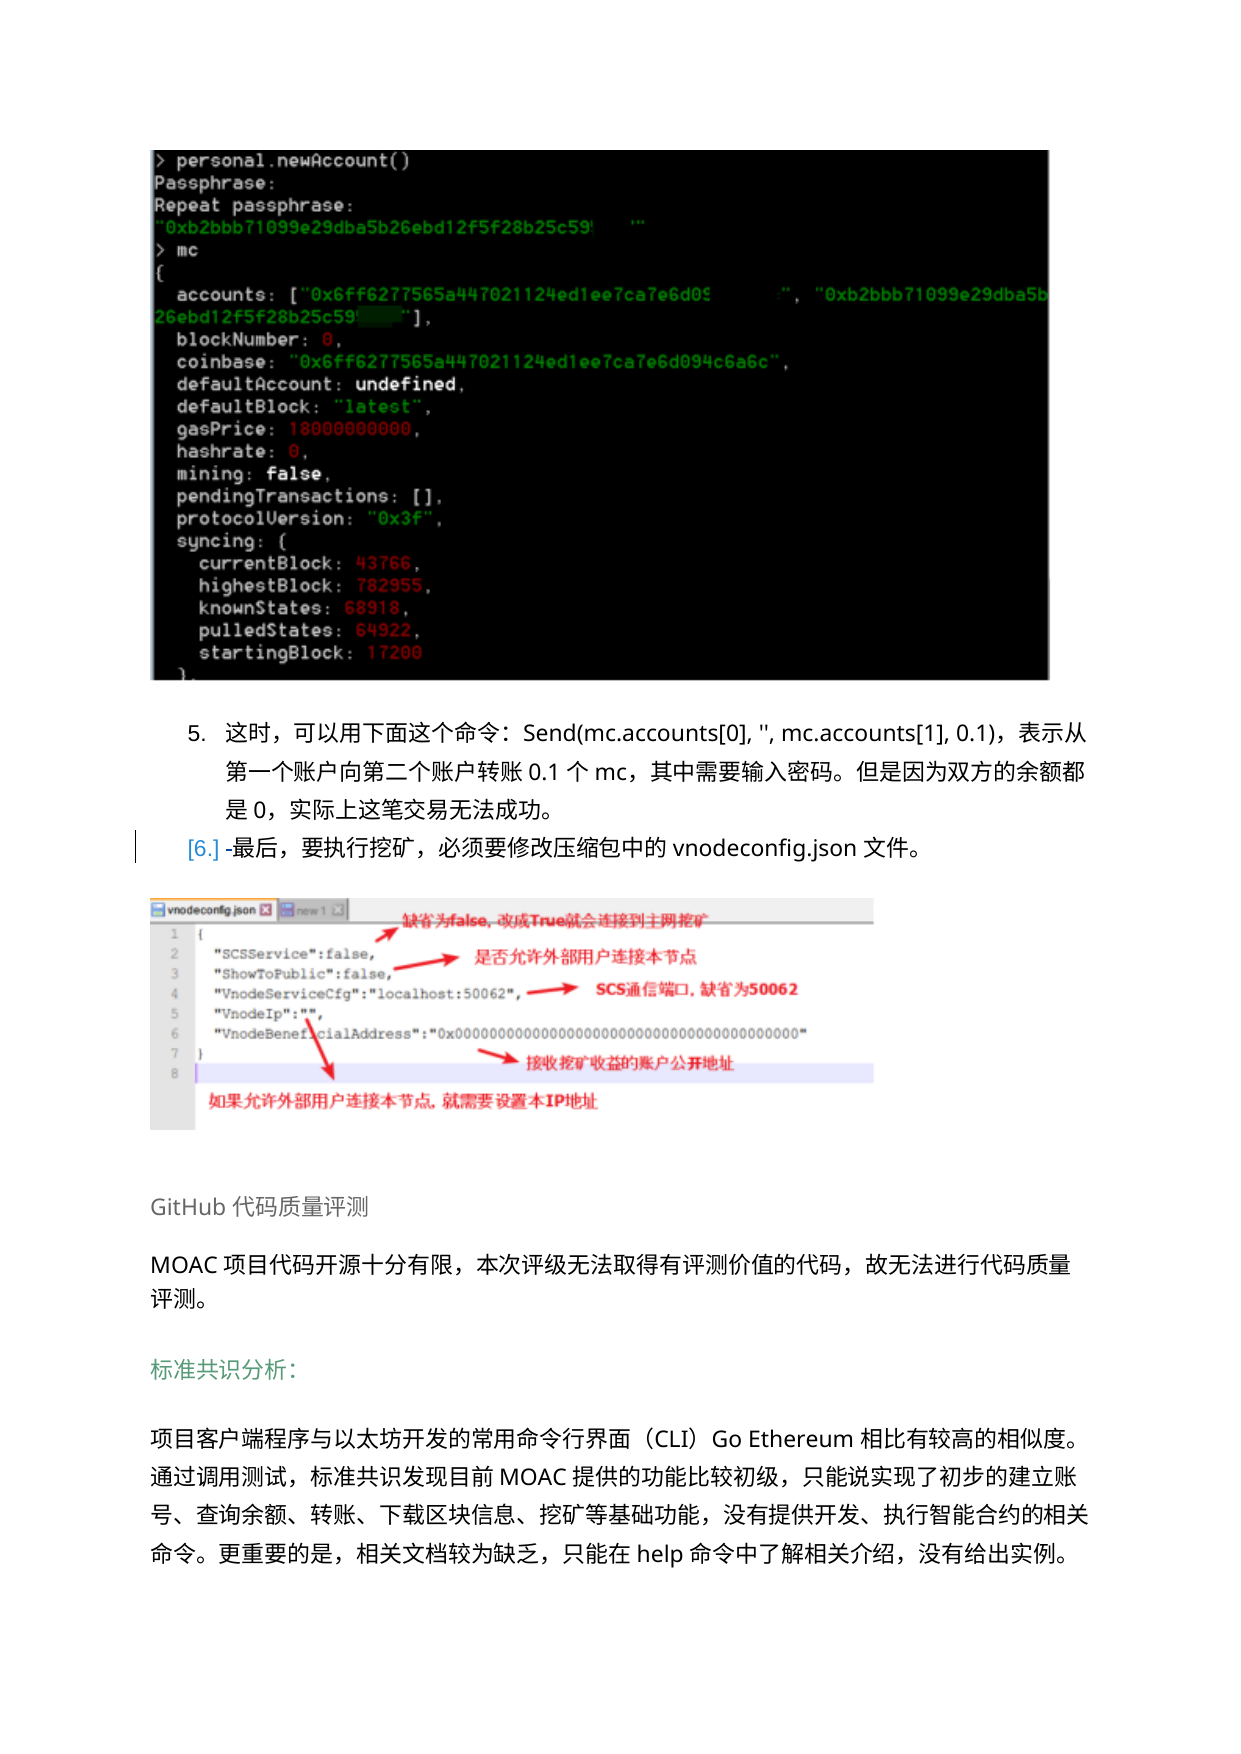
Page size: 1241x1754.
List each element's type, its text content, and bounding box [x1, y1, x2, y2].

subtitle GitHub 代码质量评测 [150, 1189, 1090, 1222]
picture [150, 150, 1050, 682]
text 标准共识分析： [150, 1352, 1090, 1386]
picture [150, 898, 880, 1130]
text 项目客户端程序与以太坊开发的常用命令行界面（CLI）Go Ethereum 相比有较高的相似度。 [150, 1421, 1090, 1454]
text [150, 1459, 1090, 1569]
list 这时，可以用下面这个命令：Send(mc.accounts[0], '', mc.accounts[1], 0.1)，表示从第一个账户向第二个账户转账 0.1 个 mc，其中需要输入密码。但是因为双方的余额都是 0，实际上这笔交易无法成功。 [187, 715, 1090, 825]
list 最后，要执行挖矿，必须要修改压缩包中的 vnodeconfig.json 文件。 [187, 830, 1090, 863]
subtitle MOAC 项目代码开源十分有限，本次评级无法取得有评测价值的代码，故无法进行代码质量评测。 [150, 1247, 1090, 1314]
